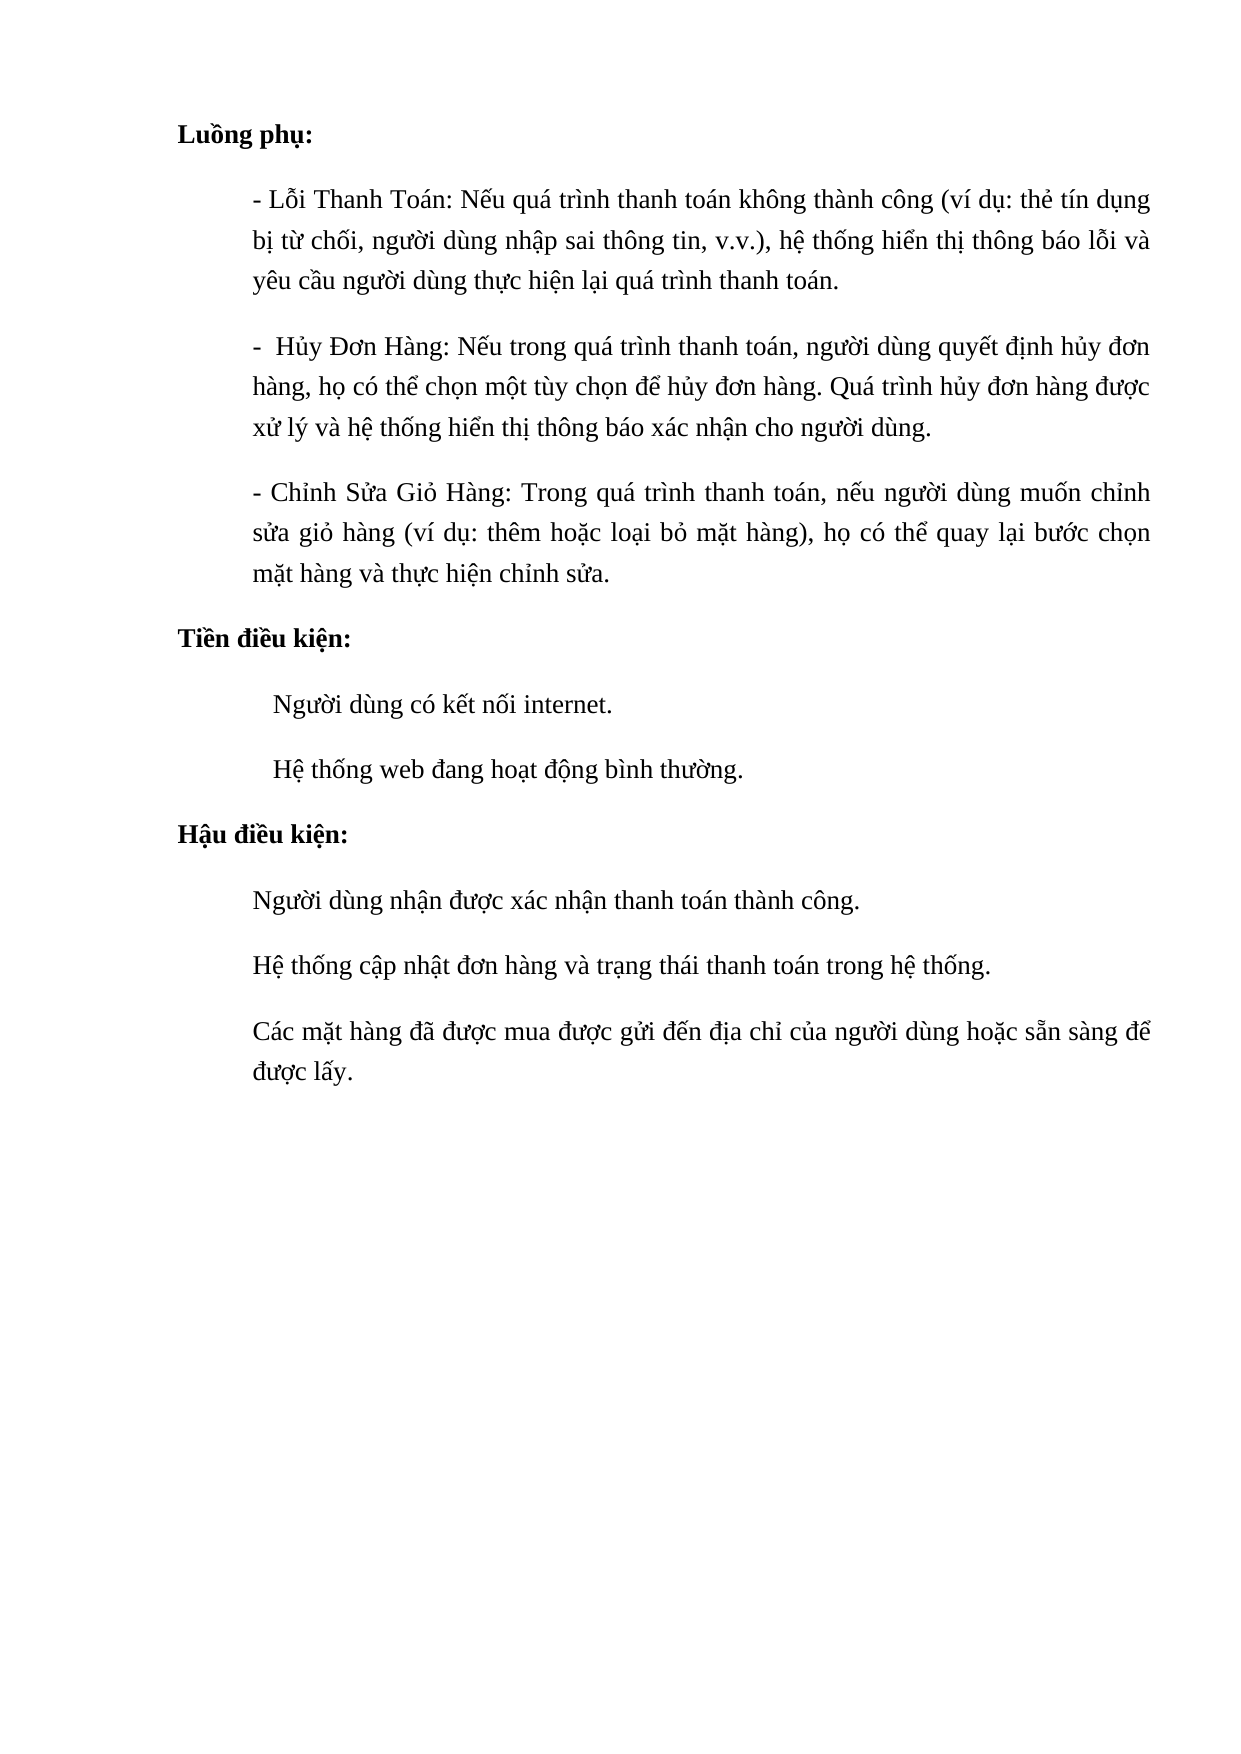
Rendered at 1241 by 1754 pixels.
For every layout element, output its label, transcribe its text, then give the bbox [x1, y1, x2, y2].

text Các mặt hàng đã được mua được gửi đến địa chỉ của người dùng hoặc sẵn sàng để được lấy. [252, 1015, 1152, 1086]
text Người dùng nhận được xác nhận thanh toán thành công. [252, 884, 1152, 915]
text Tiền điều kiện: [177, 622, 1152, 653]
text - Hủy Đơn Hàng: Nếu trong quá trình thanh toán, người dùng quyết định hủy đơn hàng, họ có thể chọn một tùy chọn để hủy đơn hàng. Quá trình hủy đơn hàng được xử lý và hệ thống hiển thị thông báo xác nhận cho người dùng. [252, 330, 1152, 442]
text - Lỗi Thanh Toán: Nếu quá trình thanh toán không thành công (ví dụ: thẻ tín dụng bị từ chối, người dùng nhập sai thông tin, v.v.), hệ thống hiển thị thông báo lỗi và yêu cầu người dùng thực hiện lại quá trình thanh toán. [252, 183, 1152, 296]
text - Chỉnh Sửa Giỏ Hàng: Trong quá trình thanh toán, nếu người dùng muốn chỉnh sửa giỏ hàng (ví dụ: thêm hoặc loại bỏ mặt hàng), họ có thể quay lại bước chọn mặt hàng và thực hiện chỉnh sửa. [252, 476, 1152, 588]
text Hệ thống cập nhật đơn hàng và trạng thái thanh toán trong hệ thống. [252, 949, 1152, 981]
text Hệ thống web đang hoạt động bình thường. [252, 753, 1152, 784]
text Người dùng có kết nối internet. [177, 688, 1152, 719]
text Luồng phụ: [177, 118, 1152, 149]
text Hậu điều kiện: [177, 818, 1152, 850]
